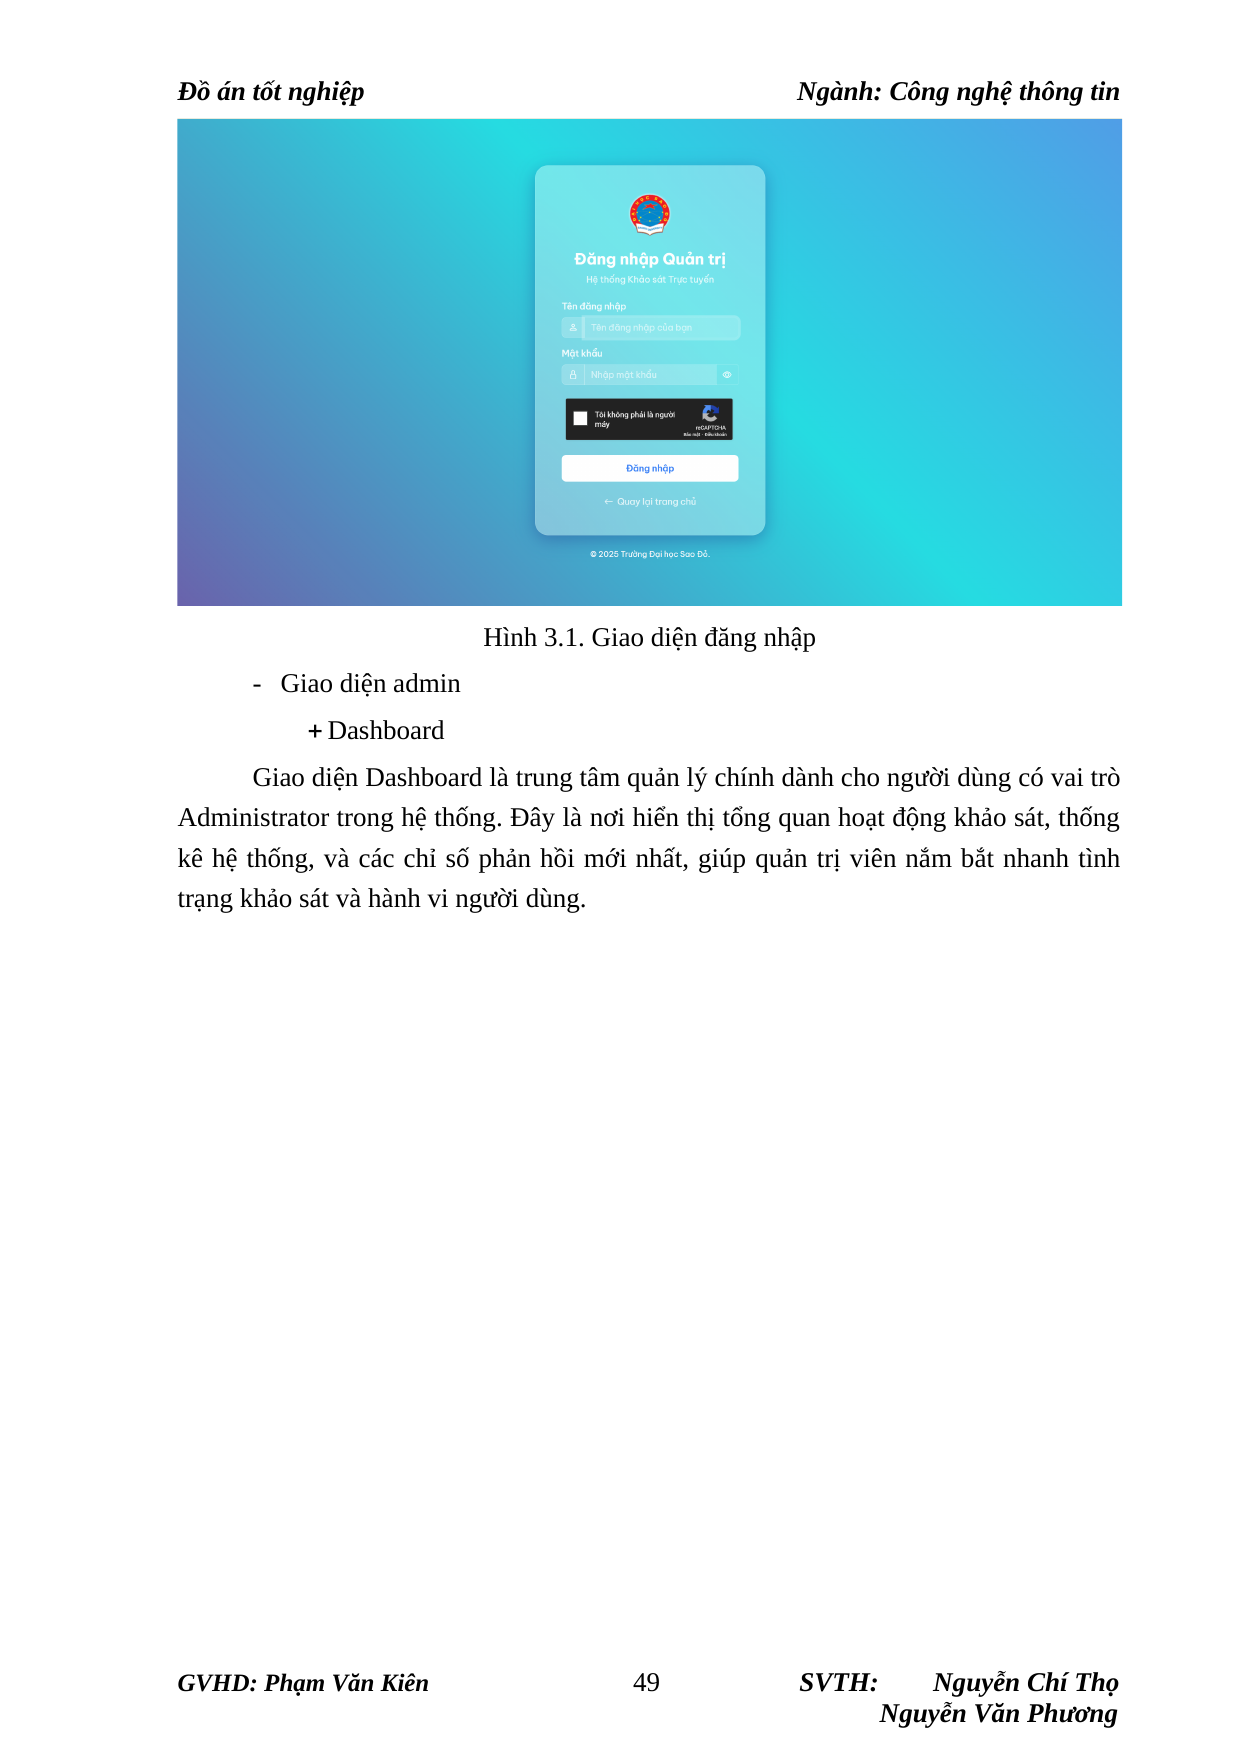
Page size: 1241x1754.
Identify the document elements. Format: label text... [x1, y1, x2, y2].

picture [177, 118, 1123, 606]
text Giao diện admin [177, 667, 1122, 699]
text Hình 3.1. Giao diện đăng nhập [177, 621, 1122, 652]
text Giao diện Dashboard là trung tâm quản lý chính dành cho người dùng có vai trò Administrator trong hệ thống. Đây là nơi hiển thị tổng quan hoạt động khảo sát, thống kê hệ thống, và các chỉ số phản hồi mới nhất, giúp quản trị viên nắm bắt nhanh tình trạng khảo sát và hành vi người dùng. [177, 761, 1122, 913]
text Dashboard [177, 714, 1122, 745]
